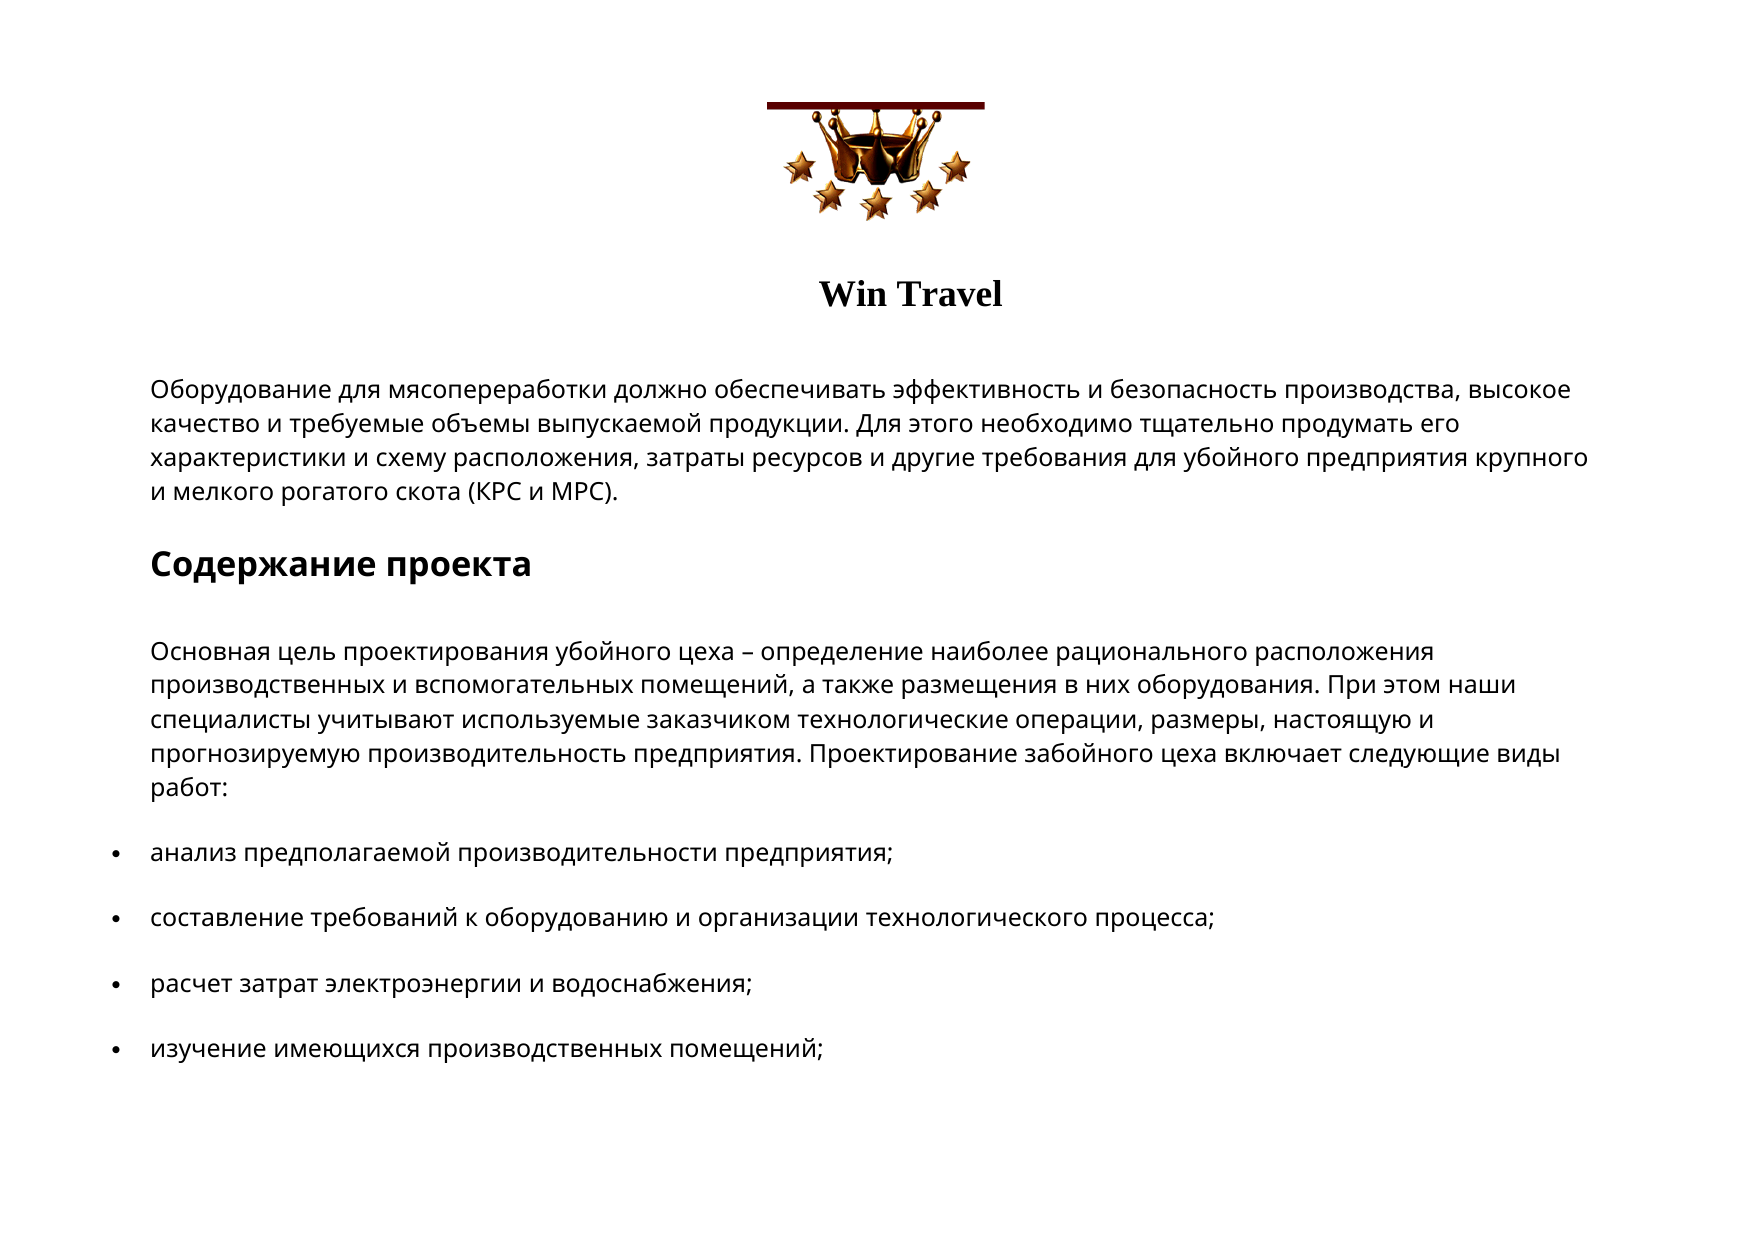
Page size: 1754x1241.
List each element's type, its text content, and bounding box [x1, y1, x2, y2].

list изучение имеющихся производственных помещений; [112, 1031, 1604, 1065]
text Оборудование для мясопереработки должно обеспечивать эффективность и безопасность производства, высокое качество и требуемые объемы выпускаемой продукции. Для этого необходимо тщательно продумать его характеристики и схему расположения, затраты ресурсов и другие требования для убойного предприятия крупного и мелкого рогатого скота (КРС и МРС). [150, 372, 1604, 508]
list расчет затрат электроэнергии и водоснабжения; [112, 965, 1604, 999]
text Основная цель проектирования убойного цеха – определение наиболее рационального расположения производственных и вспомогательных помещений, а также размещения в них оборудования. При этом наши специалисты учитывают используемые заказчиком технологические операции, размеры, настоящую и прогнозируемую производительность предприятия. Проектирование забойного цеха включает следующие виды работ: [150, 633, 1604, 803]
picture [767, 102, 985, 221]
list анализ предполагаемой производительности предприятия; [112, 835, 1604, 869]
list составление требований к оборудованию и организации технологического процесса; [112, 900, 1604, 934]
text Содержание проекта [150, 539, 1604, 586]
